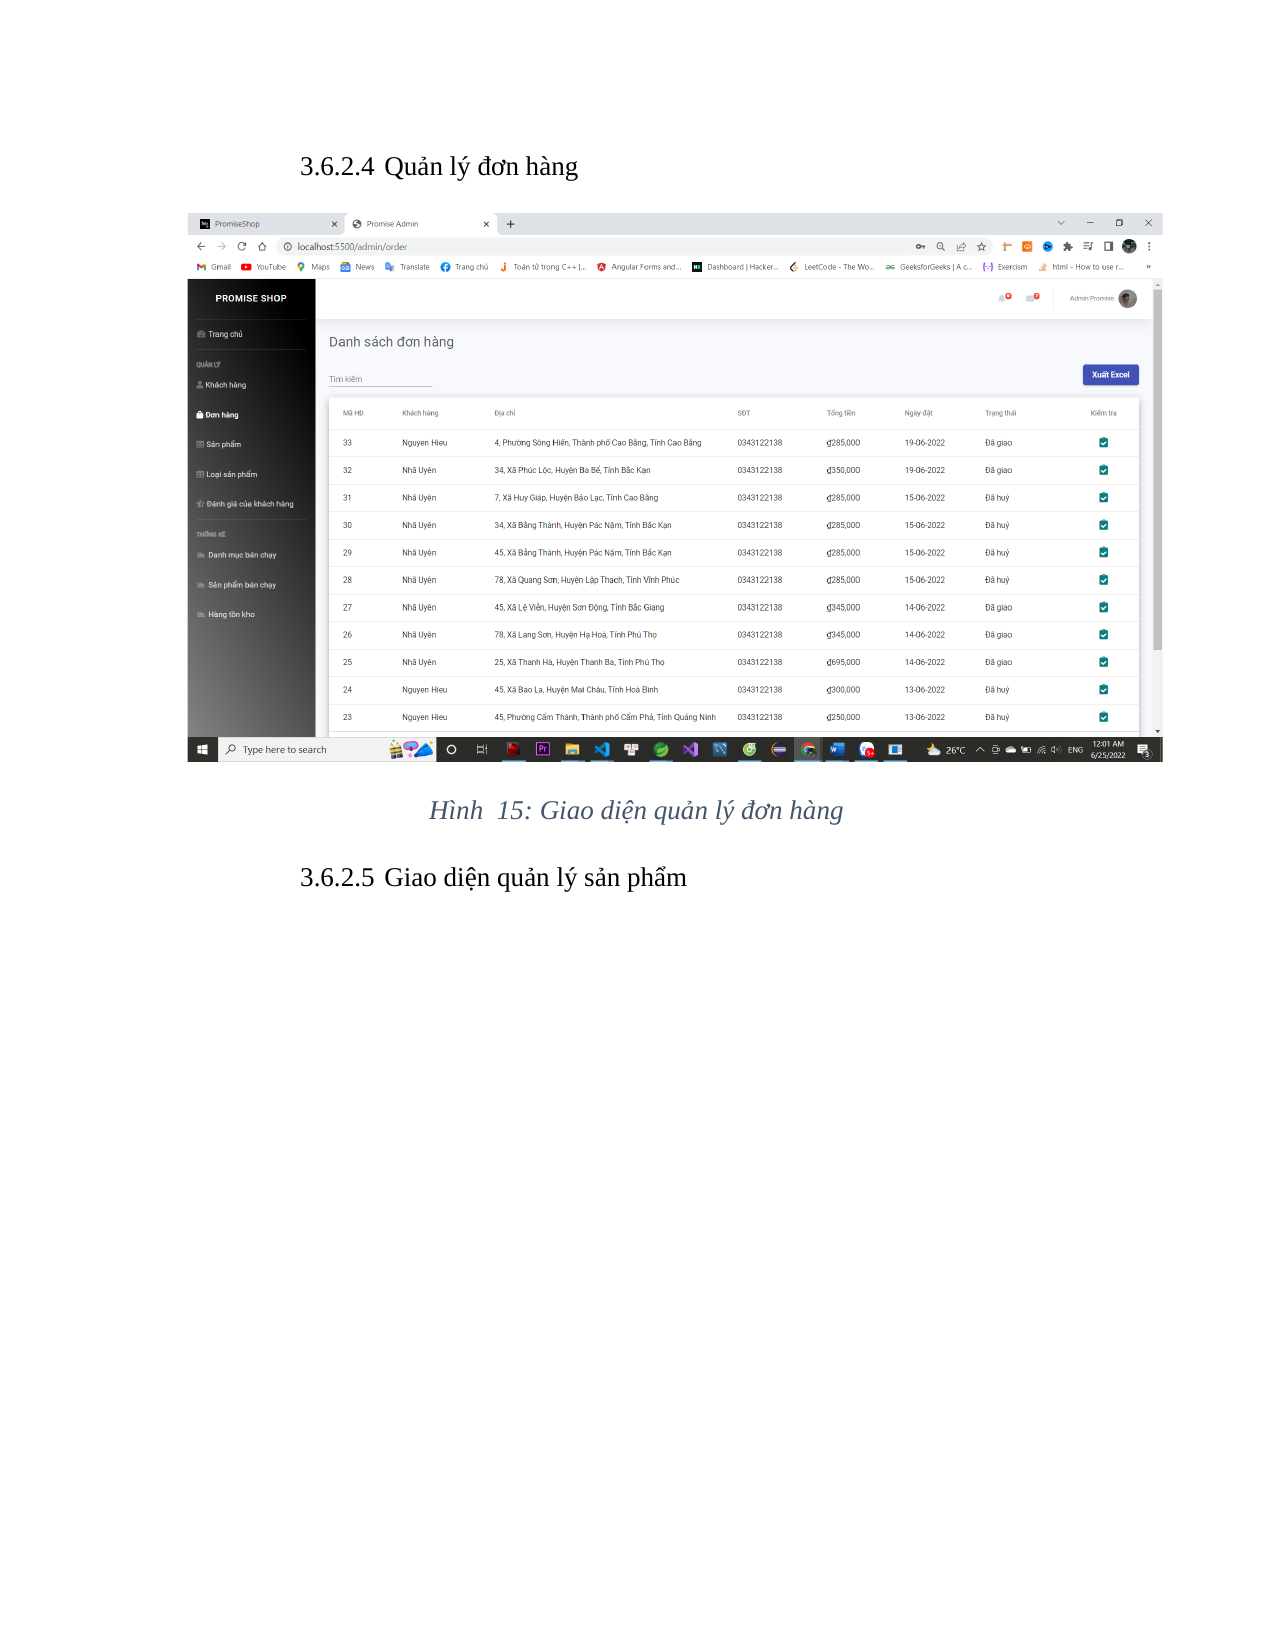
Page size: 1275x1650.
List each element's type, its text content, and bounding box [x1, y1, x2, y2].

list Quản lý đơn hàng [300, 150, 1125, 181]
picture [187, 213, 1163, 762]
list Giao diện quản lý sản phẩm [300, 862, 1125, 893]
